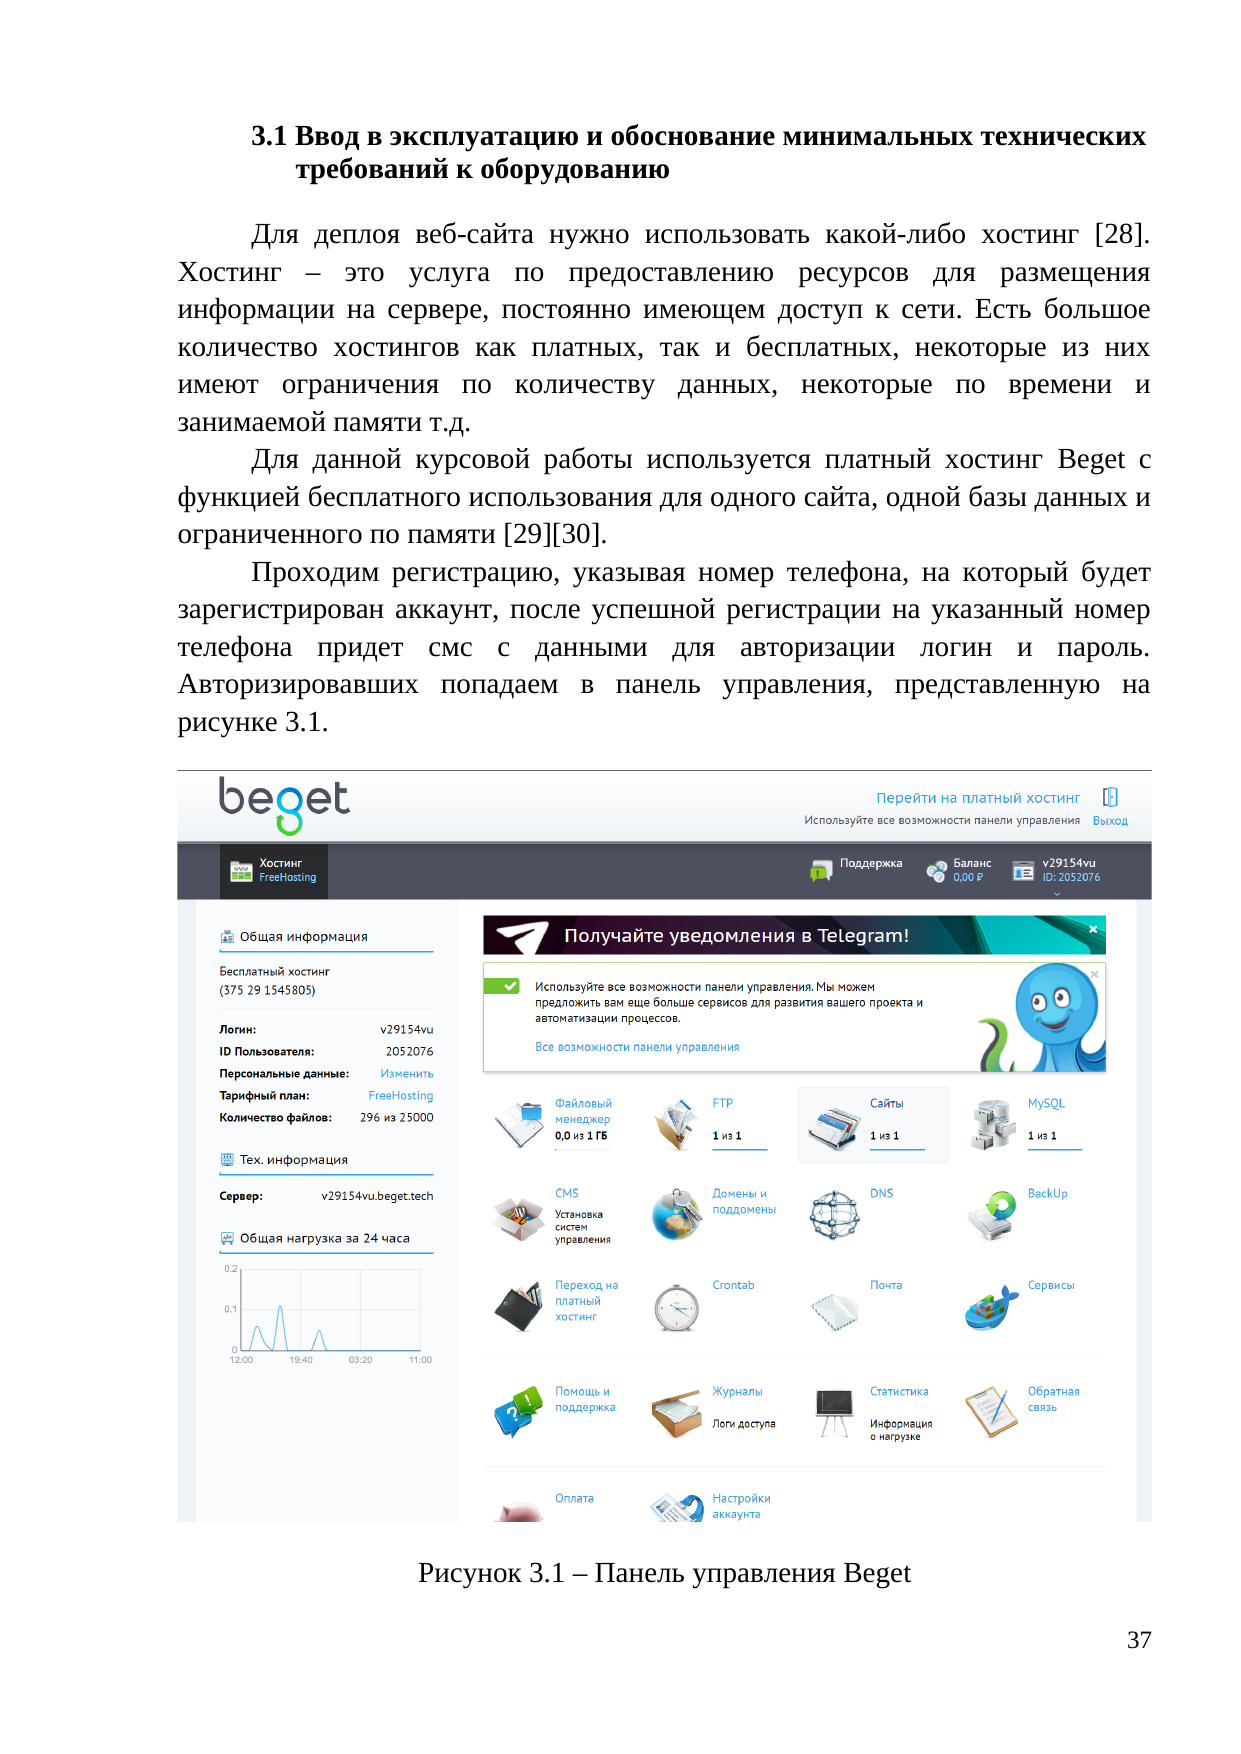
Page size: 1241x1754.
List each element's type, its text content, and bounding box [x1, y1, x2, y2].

subtitle 3.1 Ввод в эксплуатацию и обоснование минимальных технических требований к оборудованию [251, 118, 1152, 185]
text Рисунок 3.1 – Панель управления Beget [177, 1555, 1152, 1588]
picture [177, 770, 1152, 1522]
text Для данной курсовой работы используется платный хостинг Beget с функцией бесплатного использования для одного сайта, одной базы данных и ограниченного по памяти [29][30]. [177, 439, 1152, 551]
text Проходим регистрацию, указывая номер телефона, на который будет зарегистрирован аккаунт, после успешной регистрации на указанный номер телефона придет смс с данными для авторизации логин и пароль. Авторизировавших попадаем в панель управления, представленную на рисунке 3.1. [177, 551, 1152, 739]
text Для деплоя веб-сайта нужно использовать какой-либо хостинг [28]. Хостинг – это услуга по предоставлению ресурсов для размещения информации на сервере, постоянно имеющем доступ к сети. Есть большое количество хостингов как платных, так и бесплатных, некоторые из них имеют ограничения по количеству данных, некоторые по времени и занимаемой памяти т.д. [177, 214, 1152, 439]
